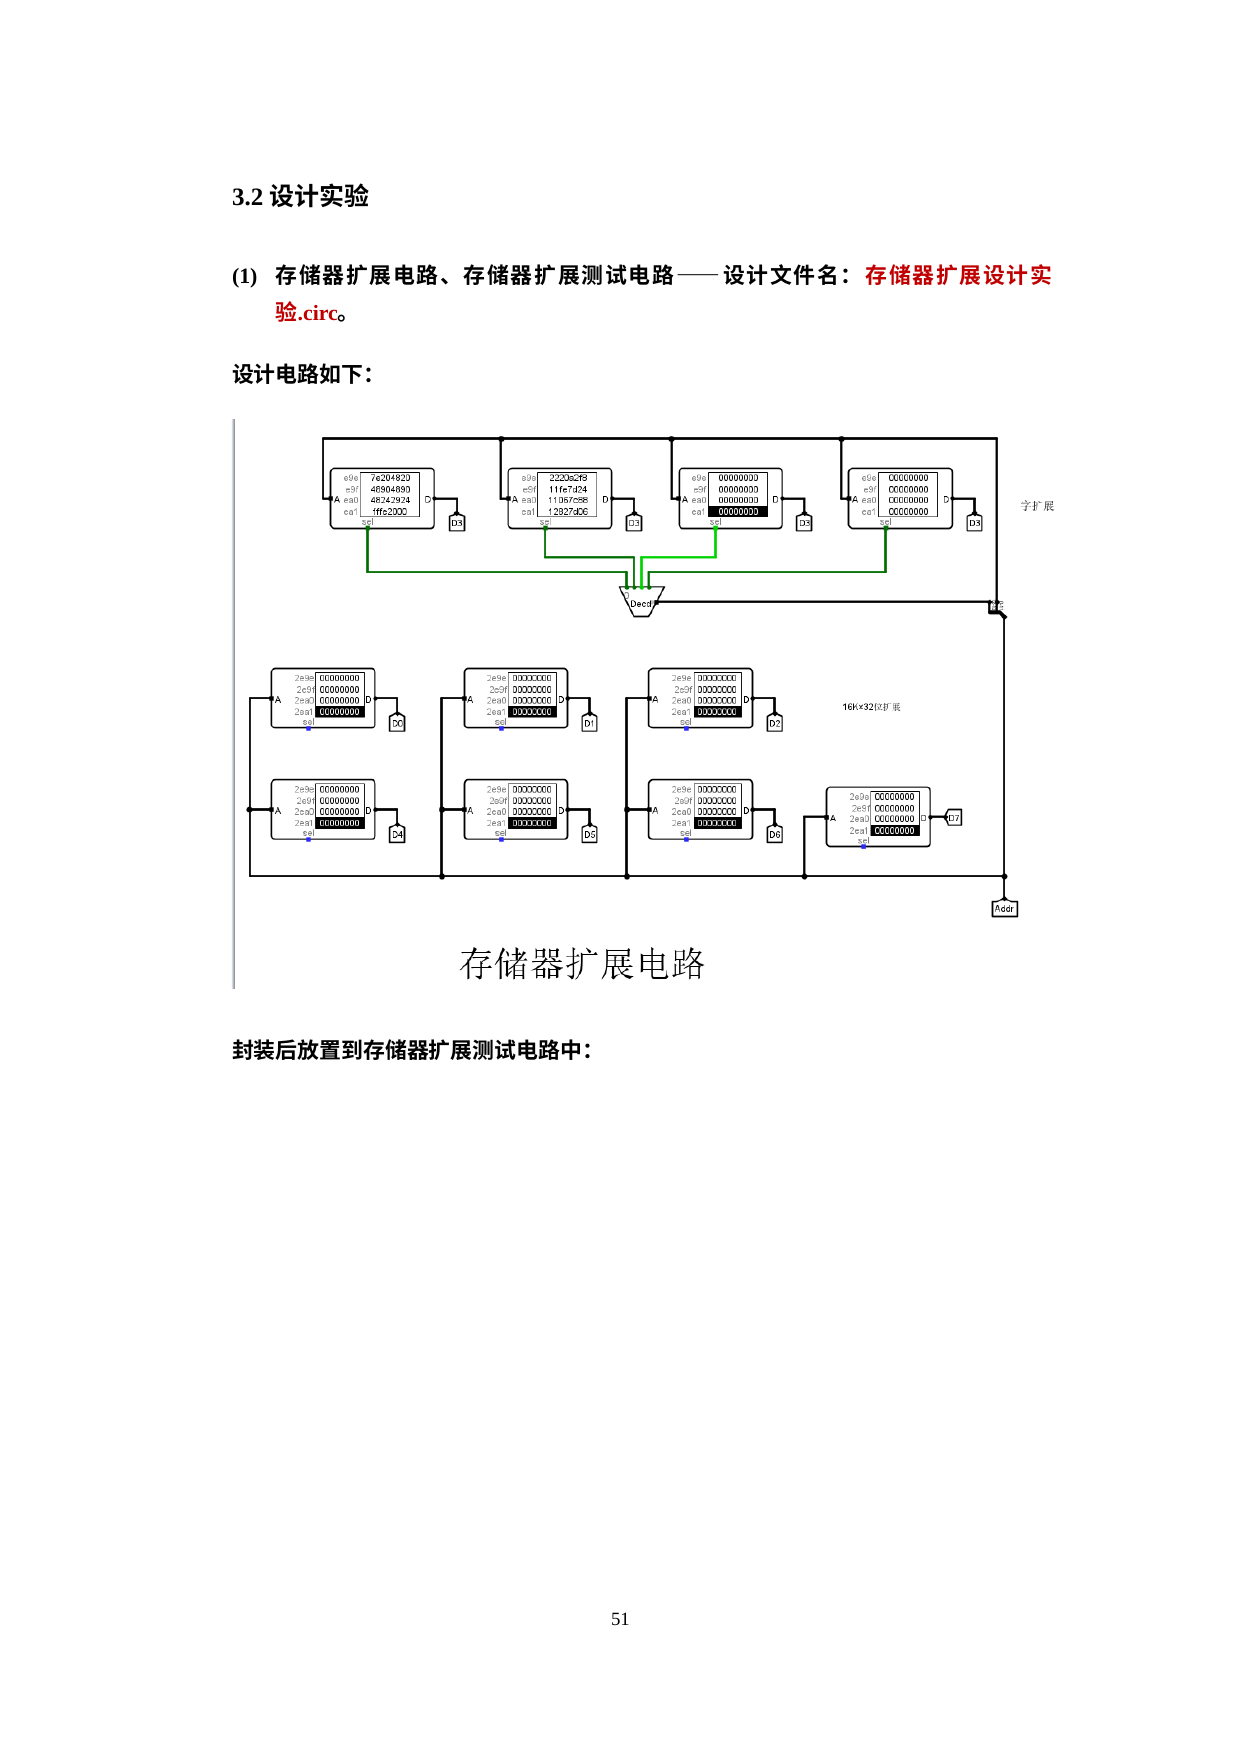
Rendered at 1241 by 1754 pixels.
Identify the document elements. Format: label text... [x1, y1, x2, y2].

list 设计实验 [232, 162, 1053, 227]
text 设计电路如下： [232, 357, 1053, 389]
list 存储器扩展电路、存储器扩展测试电路——设计文件名：存储器扩展设计实验.circ。 [232, 257, 1053, 327]
text 封装后放置到存储器扩展测试电路中： [232, 1033, 1053, 1065]
picture [231, 419, 1097, 989]
